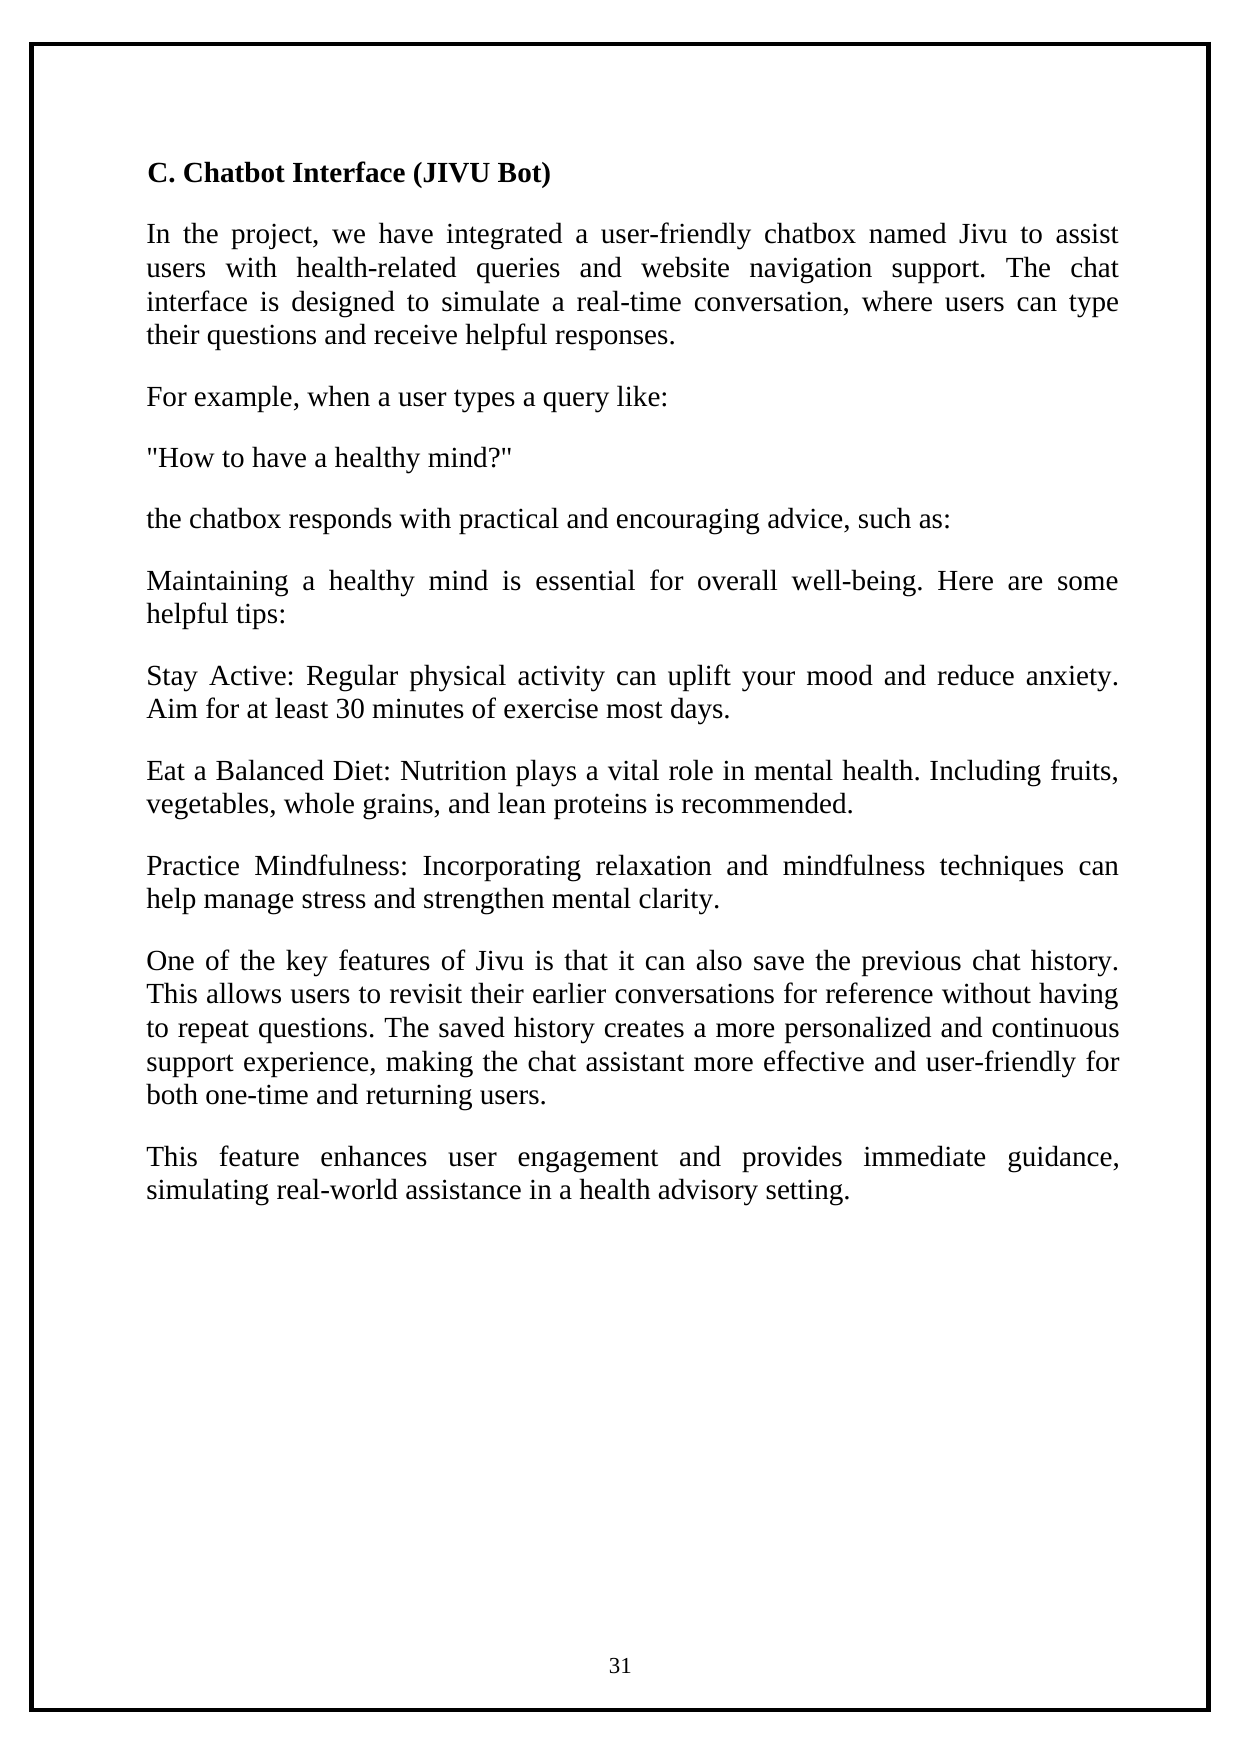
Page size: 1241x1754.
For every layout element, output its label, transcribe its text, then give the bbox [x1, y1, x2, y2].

text Eat a Balanced Diet: Nutrition plays a vital role in mental health. Including fruits, vegetables, whole grains, and lean proteins is recommended. [146, 753, 1120, 820]
text "How to have a healthy mind?" [146, 440, 1120, 474]
text In the project, we have integrated a user-friendly chatbox named Jivu to assist users with health-related queries and website navigation support. The chat interface is designed to simulate a real-time conversation, where users can type their questions and receive helpful responses. [146, 217, 1120, 351]
text Maintaining a healthy mind is essential for overall well-being. Here are some helpful tips: [146, 563, 1120, 630]
text C. Chatbot Interface (JIVU Bot) [103, 155, 1120, 189]
text the chatbox responds with practical and encouraging advice, such as: [146, 502, 1120, 535]
text Stay Active: Regular physical activity can uplift your mood and reduce anxiety. Aim for at least 30 minutes of exercise most days. [146, 658, 1120, 725]
text Practice Mindfulness: Incorporating relaxation and mindfulness techniques can help manage stress and strengthen mental clarity. [146, 848, 1120, 915]
text One of the key features of Jivu is that it can also save the previous chat history. This allows users to revisit their earlier conversations for reference without having to repeat questions. The saved history creates a more personalized and continuous support experience, making the chat assistant more effective and user-friendly for both one-time and returning users. [146, 943, 1120, 1111]
text This feature enhances user engagement and provides immediate guidance, simulating real-world assistance in a health advisory setting. [146, 1139, 1120, 1206]
text For example, when a user types a query like: [146, 379, 1120, 412]
